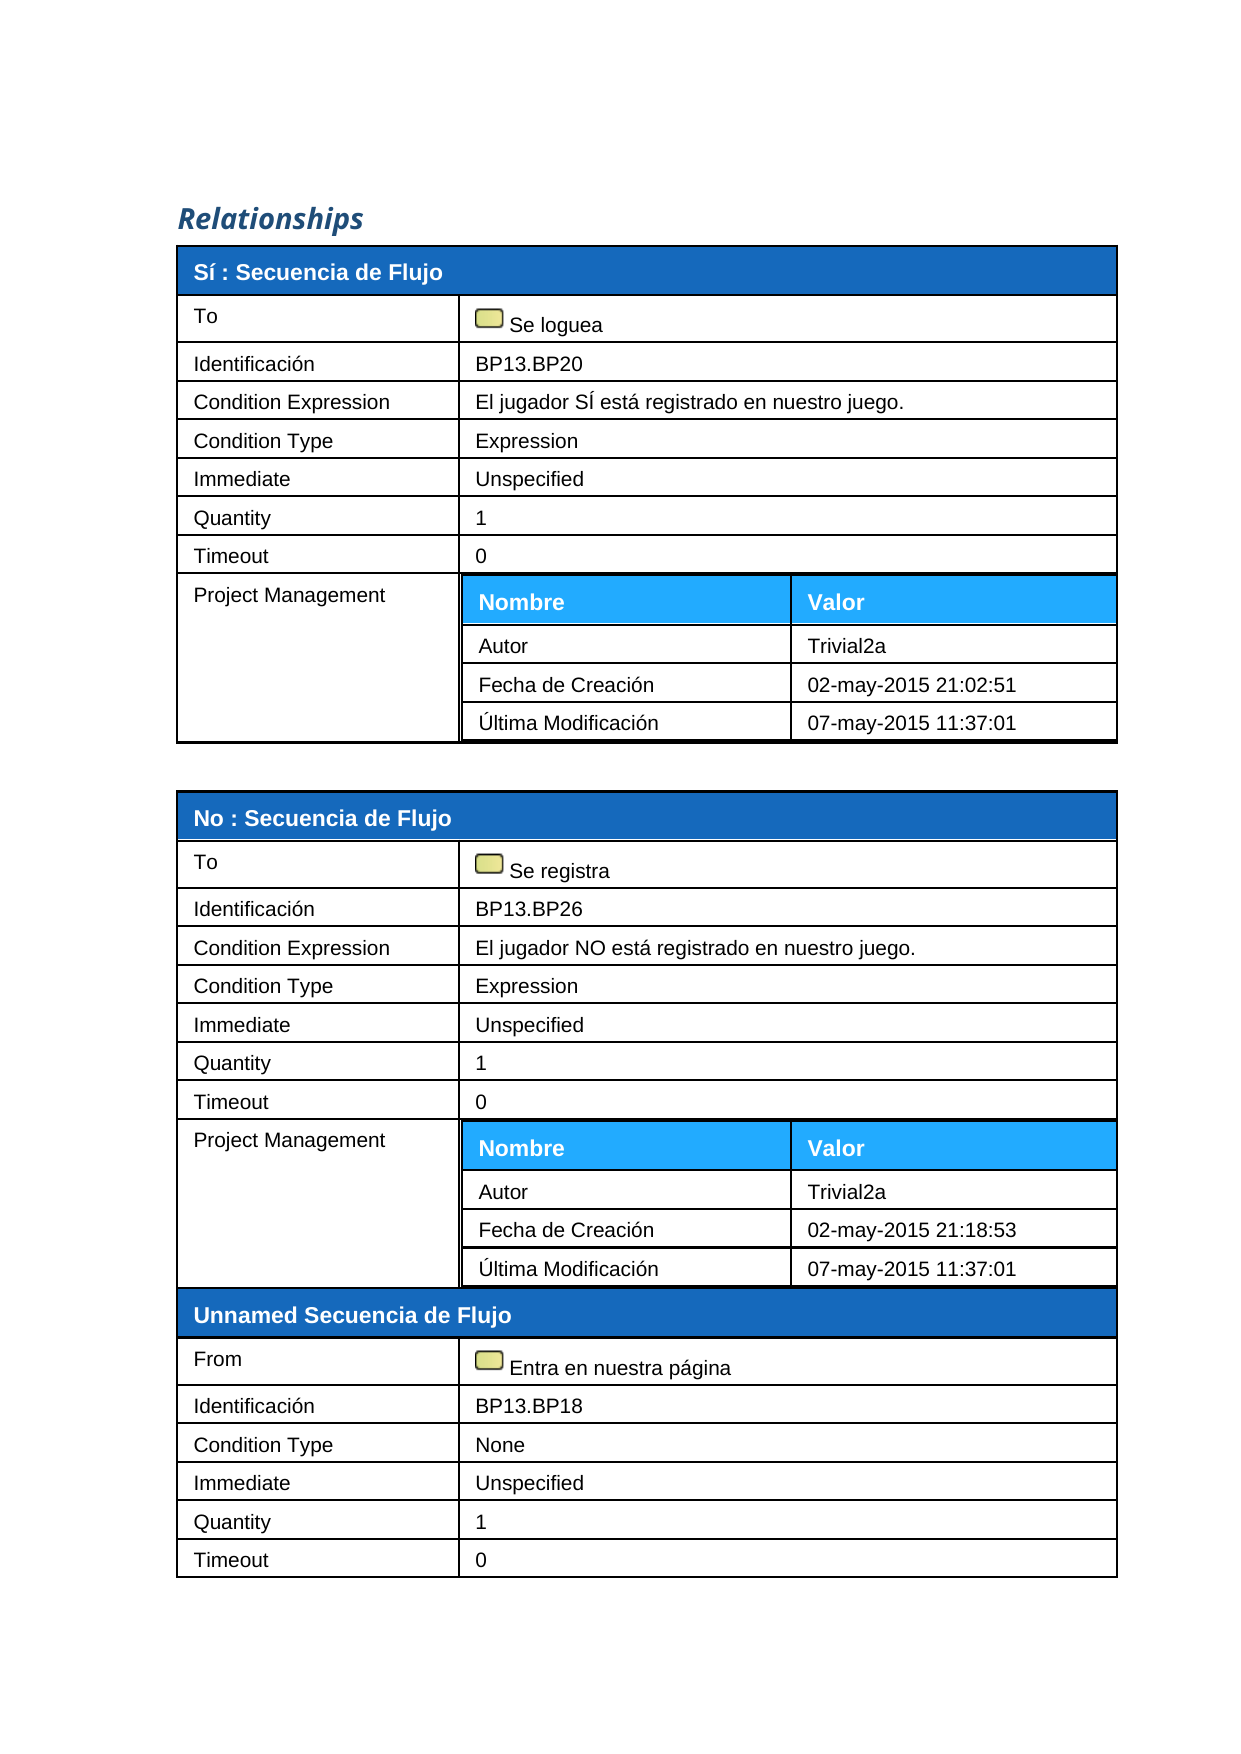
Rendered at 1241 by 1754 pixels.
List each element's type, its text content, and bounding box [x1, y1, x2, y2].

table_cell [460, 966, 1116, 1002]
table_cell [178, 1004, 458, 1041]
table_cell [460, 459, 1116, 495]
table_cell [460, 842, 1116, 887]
subtitle Relationships [177, 199, 1063, 238]
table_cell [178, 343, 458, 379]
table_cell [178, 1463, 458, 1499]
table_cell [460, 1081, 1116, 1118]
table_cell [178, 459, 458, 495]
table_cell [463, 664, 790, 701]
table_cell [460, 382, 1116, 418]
picture [475, 1346, 504, 1375]
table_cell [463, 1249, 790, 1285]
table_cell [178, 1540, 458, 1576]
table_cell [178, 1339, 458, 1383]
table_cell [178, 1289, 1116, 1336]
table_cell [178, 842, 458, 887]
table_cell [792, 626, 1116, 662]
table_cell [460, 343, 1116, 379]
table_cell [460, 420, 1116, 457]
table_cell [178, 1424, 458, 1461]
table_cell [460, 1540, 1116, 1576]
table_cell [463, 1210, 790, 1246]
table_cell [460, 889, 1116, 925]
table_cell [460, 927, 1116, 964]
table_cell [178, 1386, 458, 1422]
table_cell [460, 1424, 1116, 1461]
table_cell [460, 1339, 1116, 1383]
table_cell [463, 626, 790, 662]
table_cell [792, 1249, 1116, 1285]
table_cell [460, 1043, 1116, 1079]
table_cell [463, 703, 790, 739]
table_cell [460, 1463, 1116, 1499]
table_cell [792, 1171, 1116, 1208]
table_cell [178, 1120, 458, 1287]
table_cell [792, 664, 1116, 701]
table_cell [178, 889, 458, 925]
picture [475, 850, 504, 879]
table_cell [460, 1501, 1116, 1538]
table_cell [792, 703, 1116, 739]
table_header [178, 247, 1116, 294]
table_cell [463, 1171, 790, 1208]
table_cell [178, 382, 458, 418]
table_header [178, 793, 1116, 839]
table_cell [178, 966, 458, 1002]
picture [475, 304, 504, 333]
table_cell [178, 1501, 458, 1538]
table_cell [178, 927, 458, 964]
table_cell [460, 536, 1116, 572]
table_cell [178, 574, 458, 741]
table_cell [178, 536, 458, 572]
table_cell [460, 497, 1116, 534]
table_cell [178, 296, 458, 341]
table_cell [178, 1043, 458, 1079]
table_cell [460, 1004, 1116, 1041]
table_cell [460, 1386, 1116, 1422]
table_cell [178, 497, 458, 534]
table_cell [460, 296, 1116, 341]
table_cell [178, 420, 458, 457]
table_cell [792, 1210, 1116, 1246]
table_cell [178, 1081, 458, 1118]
